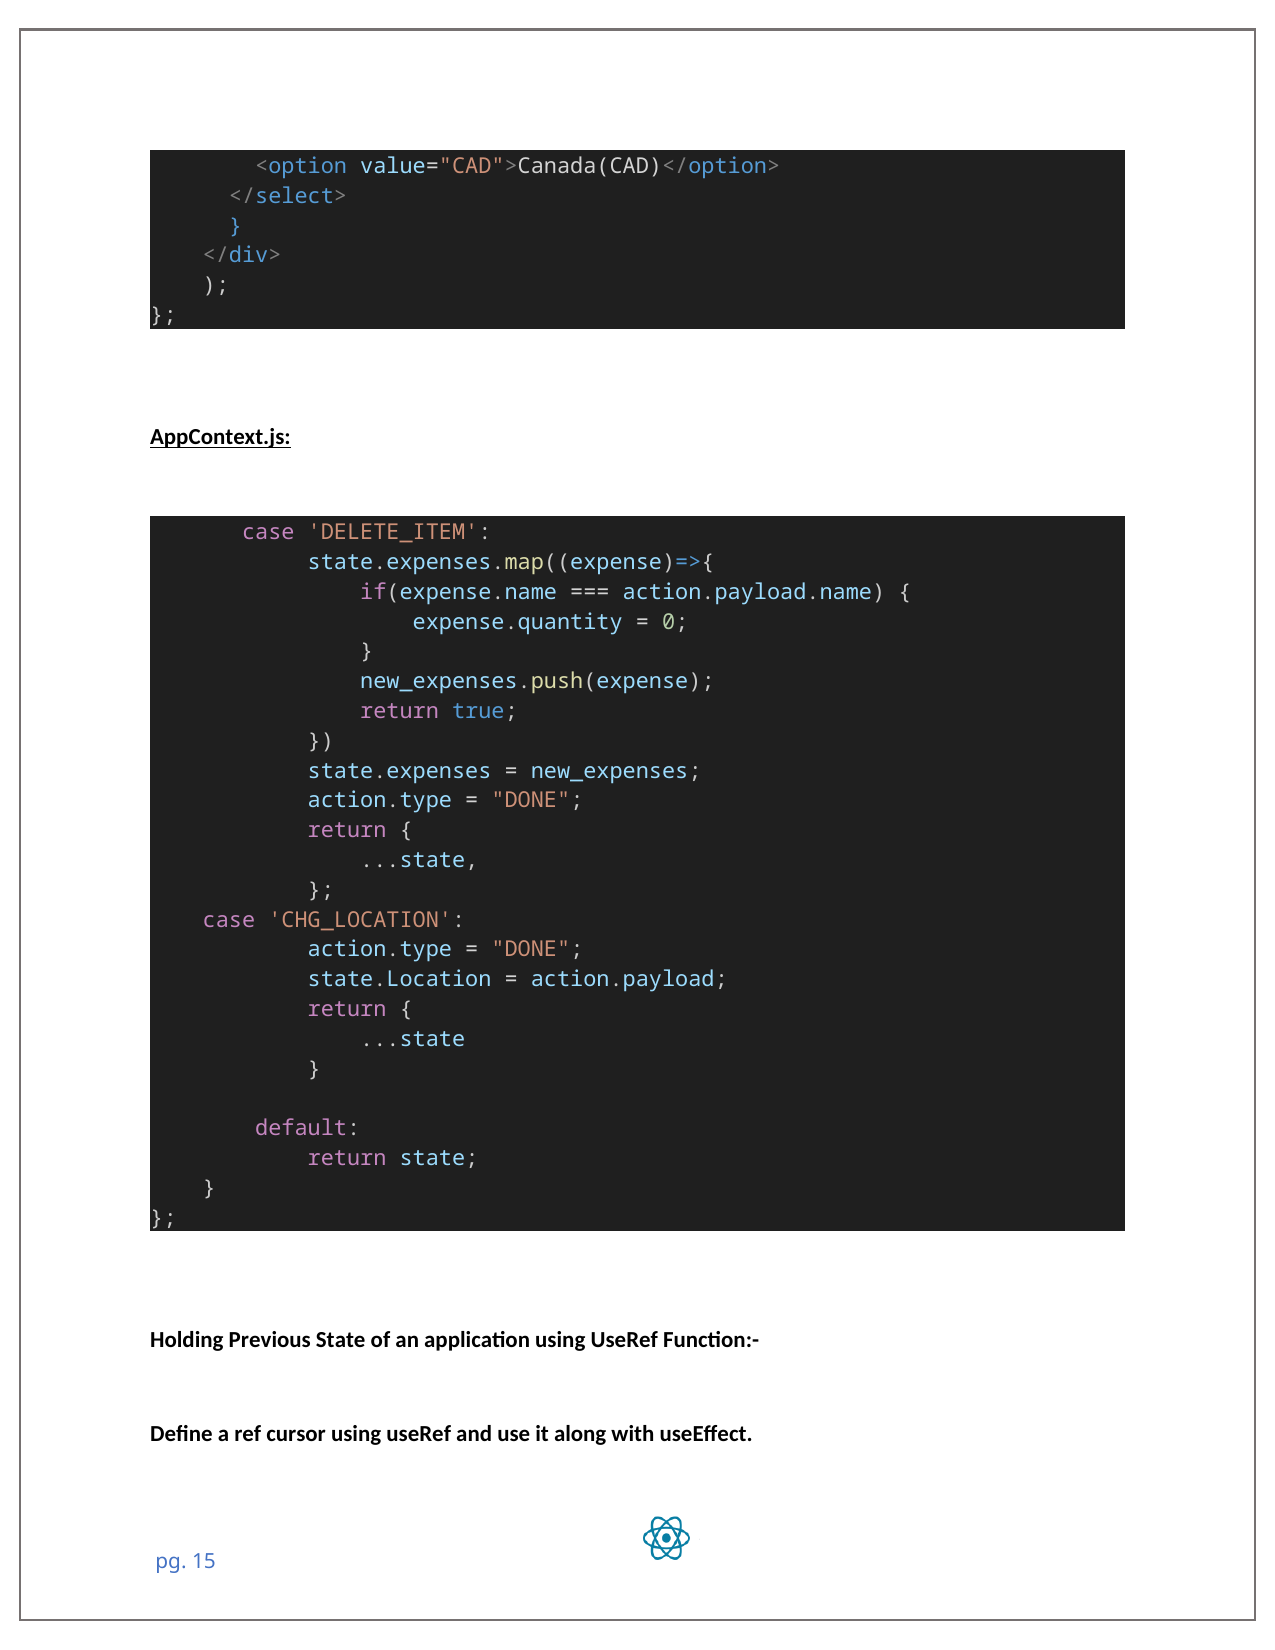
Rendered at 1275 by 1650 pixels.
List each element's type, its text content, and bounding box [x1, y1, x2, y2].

text Holding Previous State of an application using UseRef Function:- [150, 1325, 1125, 1353]
text <option value="CAD">Canada(CAD)</option> [150, 150, 1125, 180]
text return { [150, 814, 1125, 844]
text state.expenses = new_expenses; [150, 754, 1125, 784]
text expense.quantity = 0; [150, 606, 1125, 635]
text AppContext.js: [150, 422, 1125, 451]
text action.type = "DONE"; [150, 933, 1125, 963]
text } [150, 1172, 1125, 1201]
text return true; [150, 695, 1125, 725]
text return state; [150, 1142, 1125, 1172]
text default: [150, 1112, 1125, 1142]
text }; [150, 874, 1125, 903]
text }; [150, 1201, 1125, 1231]
text }) [150, 725, 1125, 754]
text } [150, 209, 1125, 239]
text </div> [150, 239, 1125, 269]
text ...state, [150, 844, 1125, 874]
text ); [150, 269, 1125, 299]
text if(expense.name === action.payload.name) { [150, 576, 1125, 606]
picture [632, 1508, 700, 1569]
text } [150, 635, 1125, 665]
text Define a ref cursor using useRef and use it along with useEffect. [150, 1419, 1125, 1447]
text action.type = "DONE"; [150, 784, 1125, 814]
text state.Location = action.payload; [150, 963, 1125, 993]
text state.expenses.map((expense)=>{ [150, 546, 1125, 576]
text new_expenses.push(expense); [150, 665, 1125, 695]
text }; [150, 299, 1125, 329]
text return { [150, 993, 1125, 1023]
text case 'DELETE_ITEM': [150, 516, 1125, 546]
text case 'CHG_LOCATION': [150, 903, 1125, 933]
text </select> [150, 180, 1125, 209]
text ...state [150, 1023, 1125, 1052]
text } [150, 1052, 1125, 1082]
